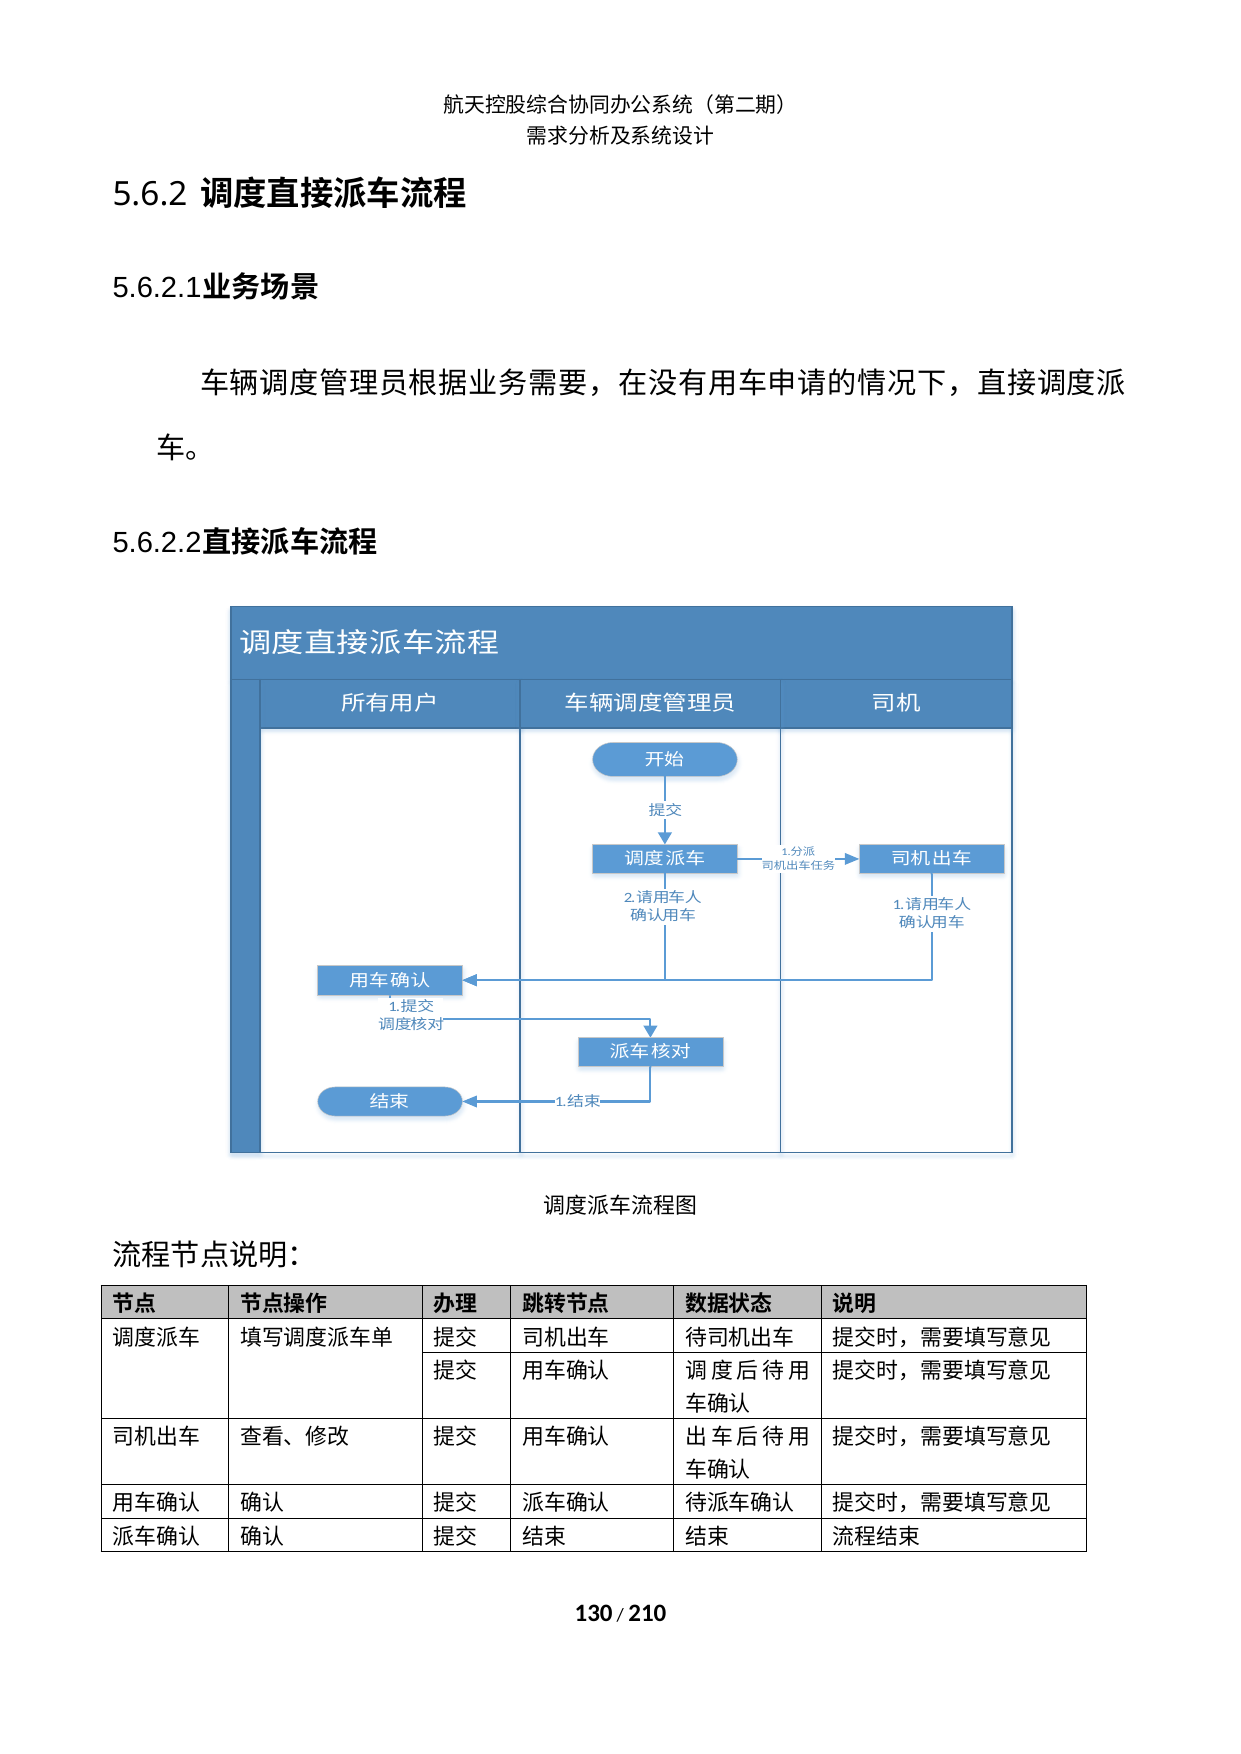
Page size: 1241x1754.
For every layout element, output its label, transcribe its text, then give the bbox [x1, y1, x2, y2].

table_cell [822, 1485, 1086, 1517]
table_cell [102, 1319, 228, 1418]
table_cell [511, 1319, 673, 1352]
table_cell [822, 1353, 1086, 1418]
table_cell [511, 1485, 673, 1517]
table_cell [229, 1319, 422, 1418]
text 车辆调度管理员根据业务需要，在没有用车申请的情况下，直接调度派车。 [156, 348, 1128, 478]
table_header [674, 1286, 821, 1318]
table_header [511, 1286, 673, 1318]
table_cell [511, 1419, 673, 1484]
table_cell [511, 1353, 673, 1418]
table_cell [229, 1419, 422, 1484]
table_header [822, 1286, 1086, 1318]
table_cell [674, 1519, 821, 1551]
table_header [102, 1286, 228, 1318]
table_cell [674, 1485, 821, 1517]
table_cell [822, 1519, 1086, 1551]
subtitle 业务场景 [112, 253, 1128, 318]
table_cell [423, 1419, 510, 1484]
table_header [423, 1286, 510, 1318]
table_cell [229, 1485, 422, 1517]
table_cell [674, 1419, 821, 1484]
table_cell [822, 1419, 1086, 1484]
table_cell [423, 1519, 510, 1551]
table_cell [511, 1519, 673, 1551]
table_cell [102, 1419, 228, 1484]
subtitle 直接派车流程 [112, 507, 1128, 572]
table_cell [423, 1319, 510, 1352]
text 流程节点说明： [112, 1220, 1128, 1285]
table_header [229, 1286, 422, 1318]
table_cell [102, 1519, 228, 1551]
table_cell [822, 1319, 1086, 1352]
subtitle 调度直接派车流程 [112, 158, 1128, 223]
text 调度派车流程图 [112, 1187, 1128, 1220]
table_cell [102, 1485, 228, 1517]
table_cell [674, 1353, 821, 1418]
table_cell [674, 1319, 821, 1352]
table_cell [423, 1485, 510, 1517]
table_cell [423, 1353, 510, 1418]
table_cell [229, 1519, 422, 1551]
